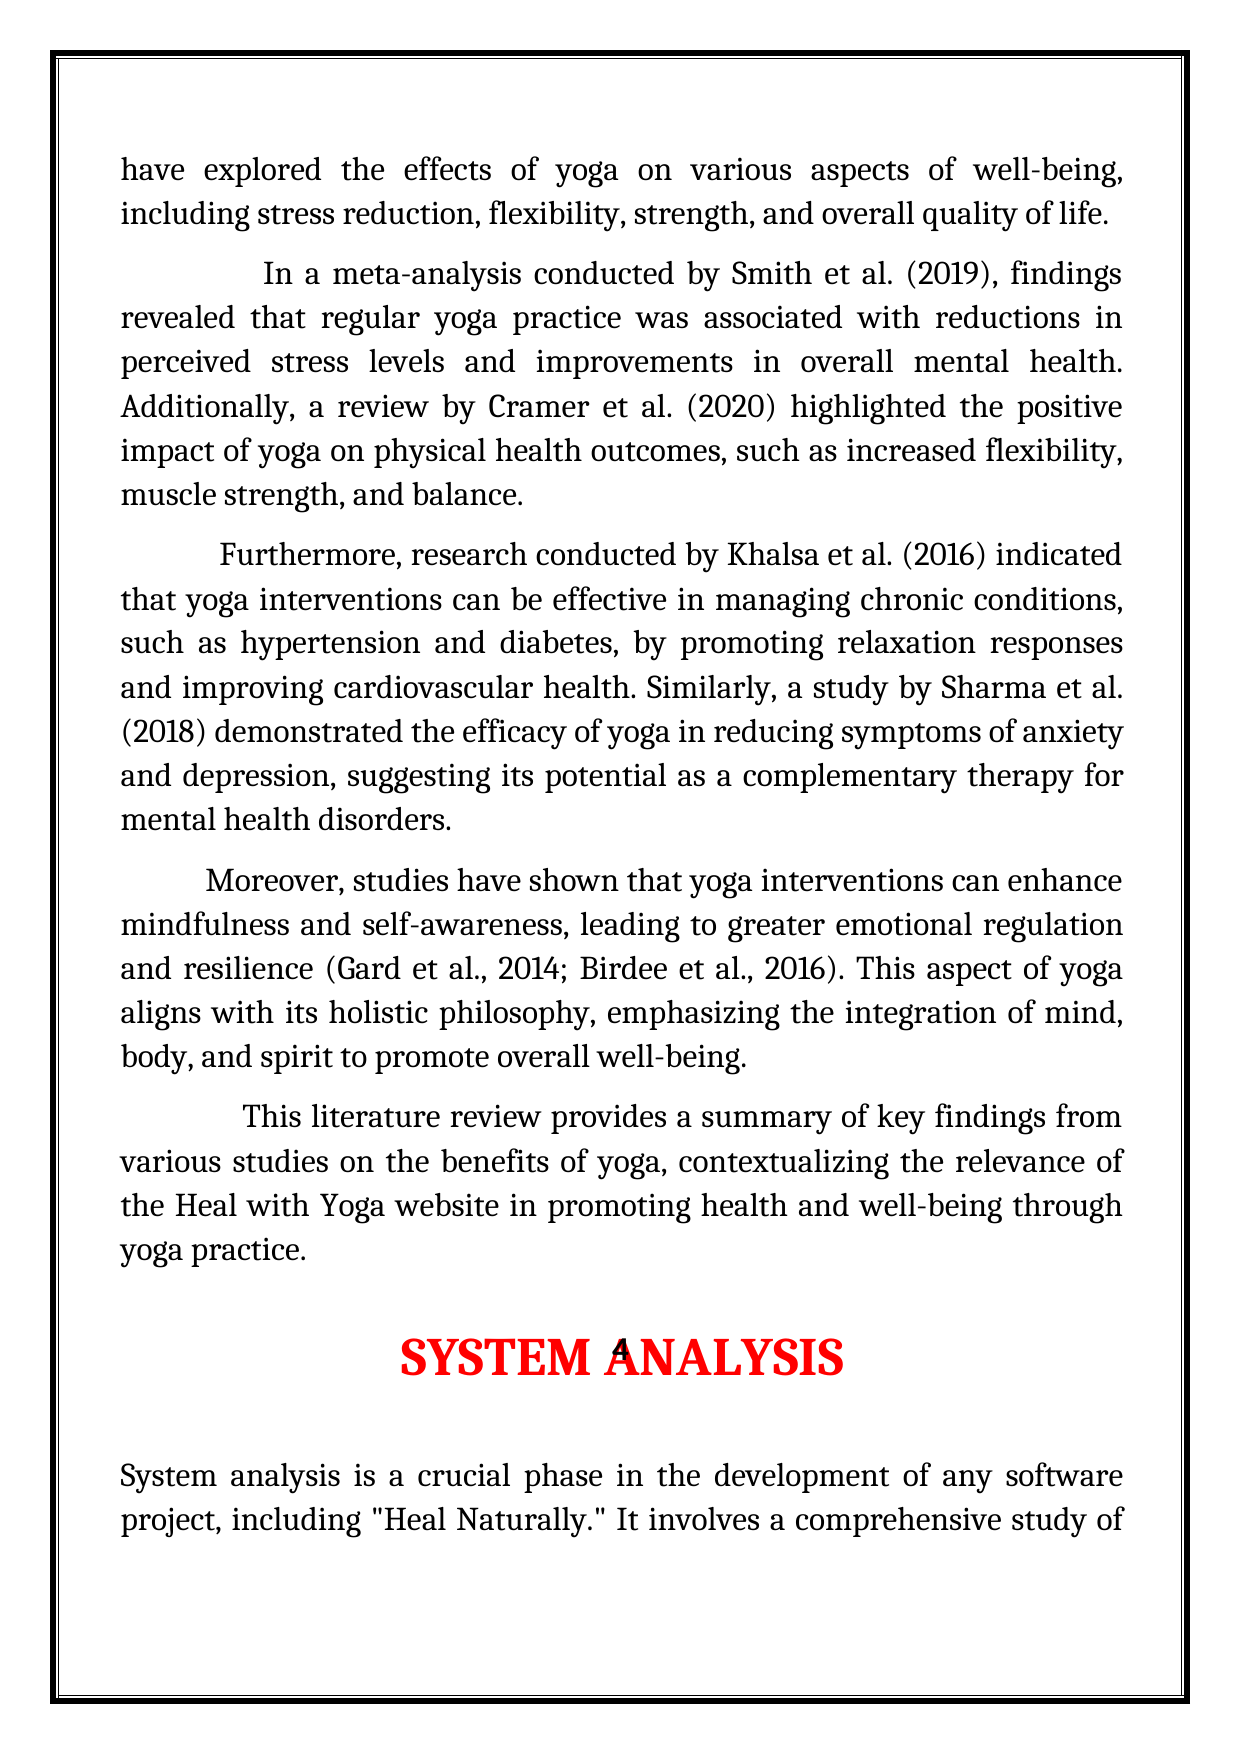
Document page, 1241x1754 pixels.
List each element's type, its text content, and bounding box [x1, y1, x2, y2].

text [120, 150, 1124, 232]
text In a meta-analysis conducted by Smith et al. (2019), findings revealed that regular yoga practice was associated with reductions in perceived stress levels and improvements in overall mental health. Additionally, a review by Cramer et al. (2020) highlighted the positive impact of yoga on physical health outcomes, such as increased flexibility, muscle strength, and balance. [120, 255, 1124, 513]
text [120, 1456, 1124, 1539]
text Furthermore, research conducted by Khalsa et al. (2016) indicated that yoga interventions can be effective in managing chronic conditions, such as hypertension and diabetes, by promoting relaxation responses and improving cardiovascular health. Similarly, a study by Sharma et al. (2018) demonstrated the efficacy of yoga in reducing symptoms of anxiety and depression, suggesting its potential as a complementary therapy for mental health disorders. [120, 536, 1124, 838]
text This literature review provides a summary of key findings from various studies on the benefits of yoga, contextualizing the relevance of the Heal with Yoga website in promoting health and well-being through yoga practice. [120, 1098, 1124, 1268]
text Moreover, studies have shown that yoga interventions can enhance mindfulness and self-awareness, leading to greater emotional regulation and resilience (Gard et al., 2014; Birdee et al., 2016). This aspect of yoga aligns with its holistic philosophy, emphasizing the integration of mind, body, and spirit to promote overall well-being. [120, 861, 1124, 1076]
text SYSTEM ANALYSIS [120, 1327, 1124, 1389]
